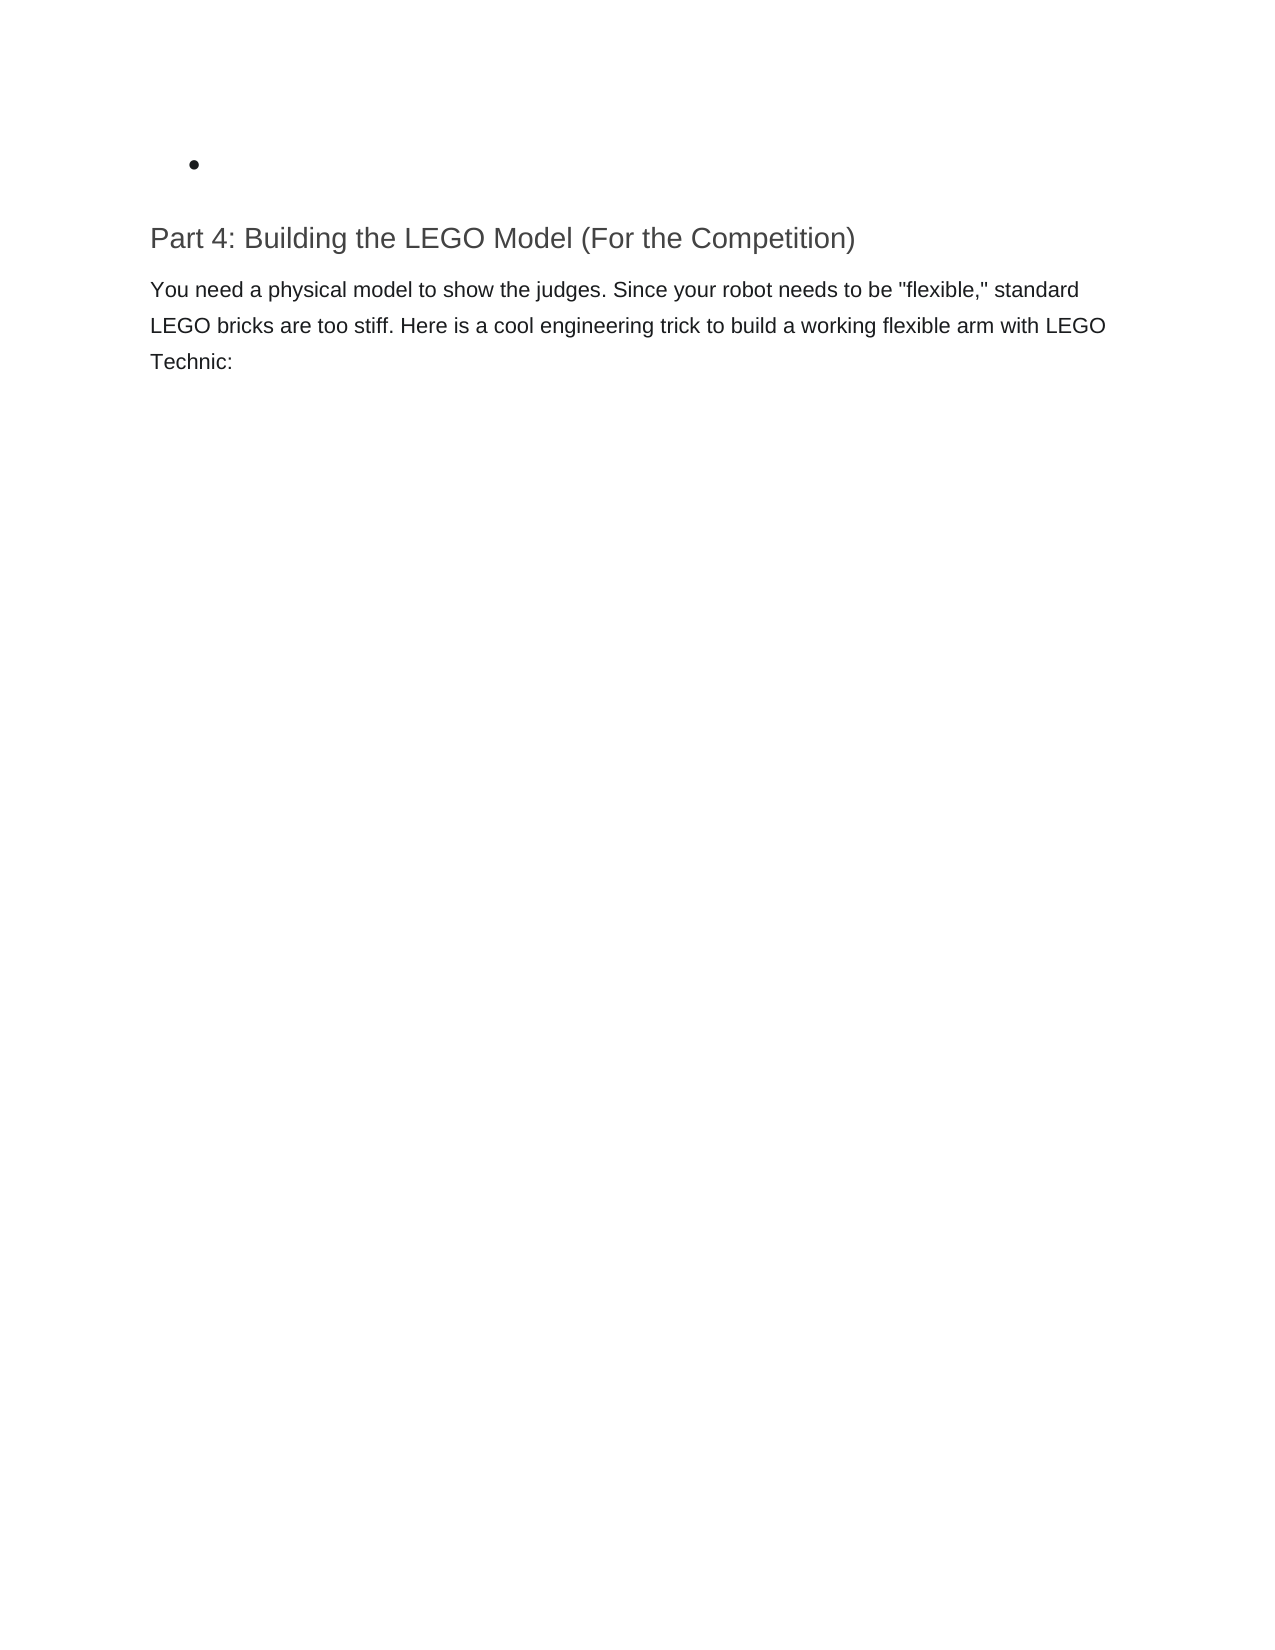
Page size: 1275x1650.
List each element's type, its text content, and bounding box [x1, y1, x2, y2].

subtitle Part 4: Building the LEGO Model (For the Competition) [150, 221, 1125, 254]
text You need a physical model to show the judges. Since your robot needs to be "flexible," standard LEGO bricks are too stiff. Here is a cool engineering trick to build a working flexible arm with LEGO Technic: [150, 277, 1125, 374]
